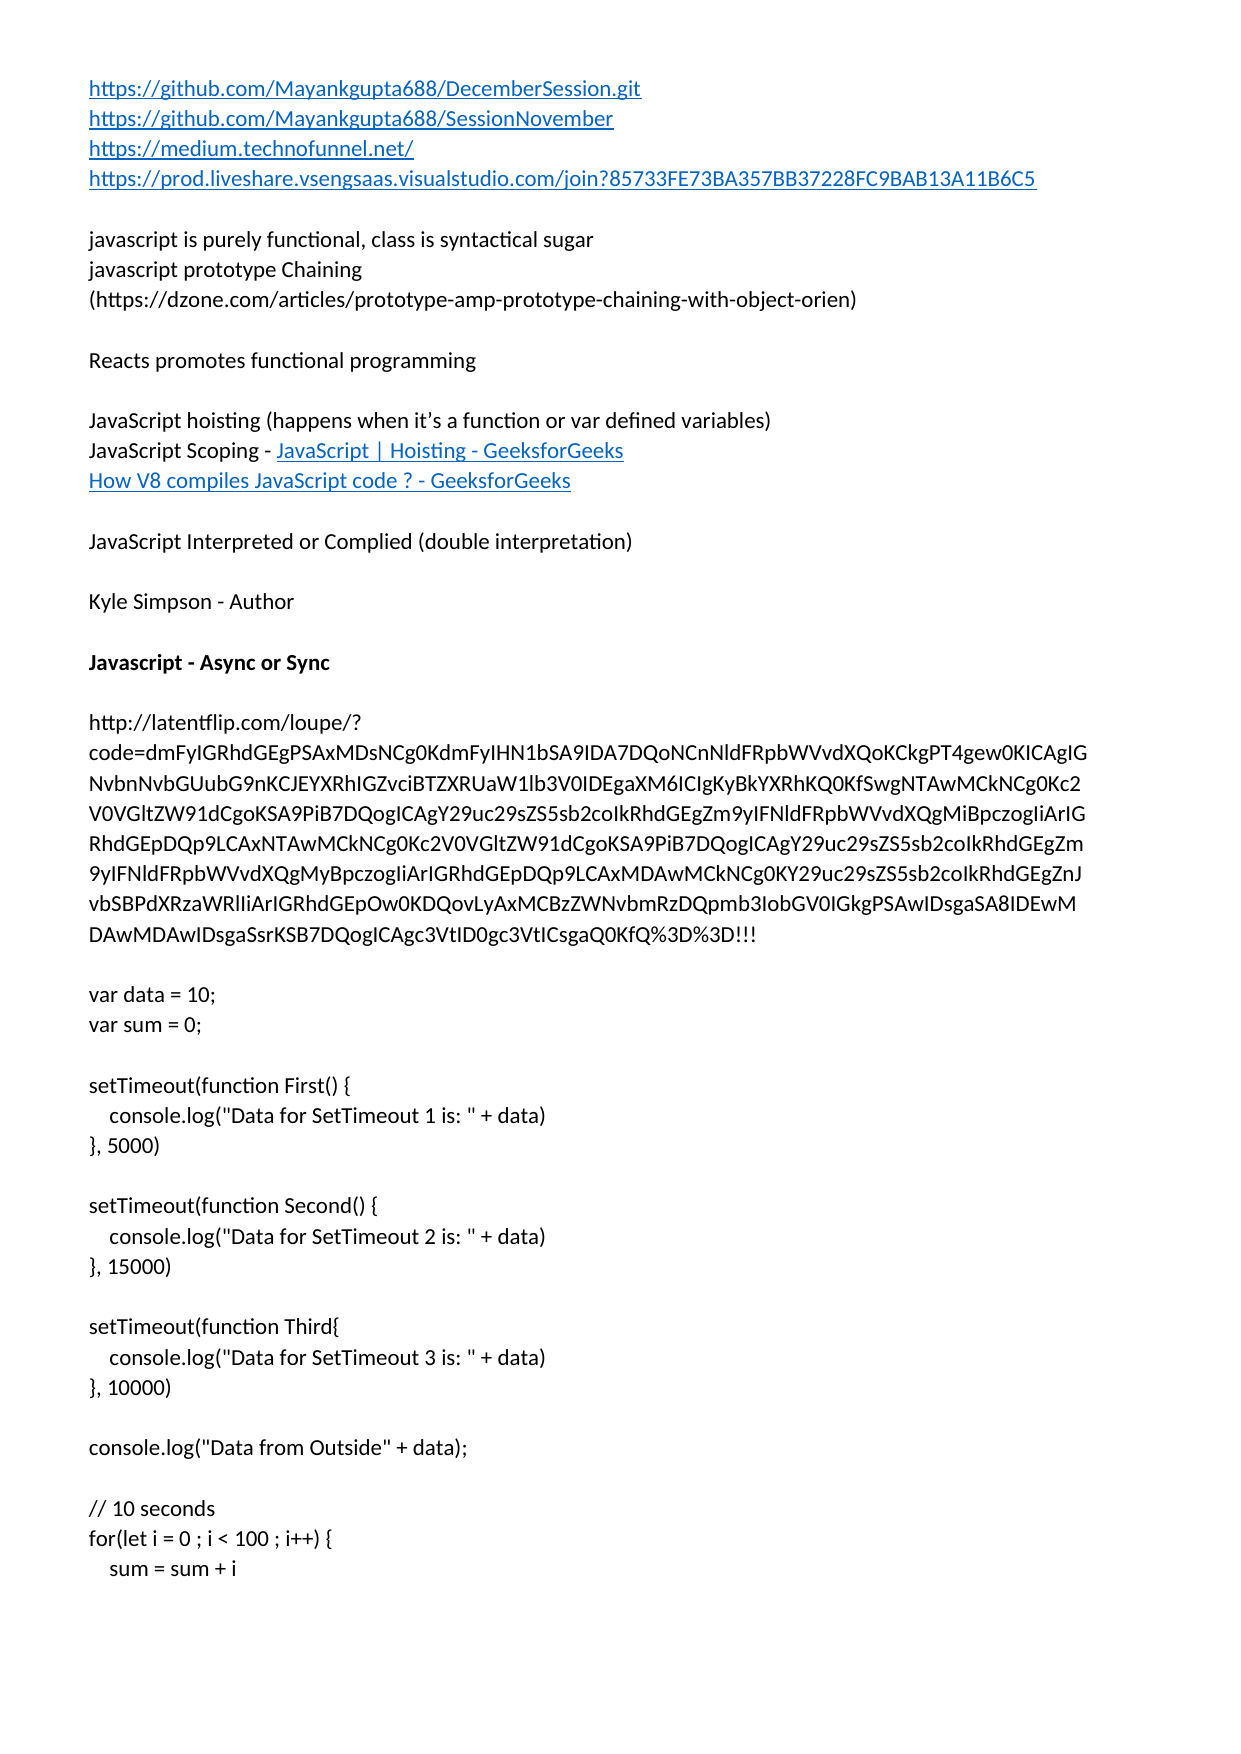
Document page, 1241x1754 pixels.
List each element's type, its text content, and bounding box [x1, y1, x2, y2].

text console.log("Data for SetTimeout 1 is: " + data) [89, 1101, 1090, 1129]
text console.log("Data from Outside" + data); [89, 1433, 1090, 1461]
text for(let i = 0 ; i < 100 ; i++) { [89, 1524, 1090, 1552]
text Kyle Simpson - Author [89, 587, 1090, 615]
text JavaScript Scoping - JavaScript | Hoisting - GeeksforGeeks [89, 436, 1090, 464]
text }, 15000) [89, 1252, 1090, 1280]
text // 10 seconds [89, 1494, 1090, 1522]
text JavaScript hoisting (happens when it’s a function or var defined variables) [89, 406, 1090, 434]
text console.log("Data for SetTimeout 2 is: " + data) [89, 1222, 1090, 1250]
text var data = 10; [89, 980, 1090, 1008]
text console.log("Data for SetTimeout 3 is: " + data) [89, 1343, 1090, 1371]
text https://github.com/Mayankgupta688/DecemberSession.git [89, 74, 1090, 102]
text Javascript - Async or Sync [89, 648, 1090, 676]
text setTimeout(function Second() { [89, 1192, 1090, 1219]
text var sum = 0; [89, 1010, 1090, 1038]
text (https://dzone.com/articles/prototype-amp-prototype-chaining-with-object-orien) [89, 285, 1090, 313]
text JavaScript Interpreted or Complied (double interpretation) [89, 527, 1090, 555]
text setTimeout(function Third{ [89, 1312, 1090, 1340]
text }, 10000) [89, 1373, 1090, 1401]
text https://medium.technofunnel.net/ [89, 134, 1090, 162]
text https://github.com/Mayankgupta688/SessionNovember [89, 104, 1090, 132]
text sum = sum + i [89, 1554, 1090, 1582]
text Reacts promotes functional programming [89, 346, 1090, 374]
text http://latentflip.com/loupe/?code=dmFyIGRhdGEgPSAxMDsNCg0KdmFyIHN1bSA9IDA7DQoNCnNldFRpbWVvdXQoKCkgPT4gew0KICAgIGNvbnNvbGUubG9nKCJEYXRhIGZvciBTZXRUaW1lb3V0IDEgaXM6ICIgKyBkYXRhKQ0KfSwgNTAwMCkNCg0Kc2V0VGltZW91dCgoKSA9PiB7DQogICAgY29uc29sZS5sb2coIkRhdGEgZm9yIFNldFRpbWVvdXQgMiBpczogIiArIGRhdGEpDQp9LCAxNTAwMCkNCg0Kc2V0VGltZW91dCgoKSA9PiB7DQogICAgY29uc29sZS5sb2coIkRhdGEgZm9yIFNldFRpbWVvdXQgMyBpczogIiArIGRhdGEpDQp9LCAxMDAwMCkNCg0KY29uc29sZS5sb2coIkRhdGEgZnJvbSBPdXRzaWRlIiArIGRhdGEpOw0KDQovLyAxMCBzZWNvbmRzDQpmb3IobGV0IGkgPSAwIDsgaSA8IDEwMDAwMDAwIDsgaSsrKSB7DQogICAgc3VtID0gc3VtICsgaQ0KfQ%3D%3D!!! [89, 708, 1090, 948]
text }, 5000) [89, 1131, 1090, 1159]
text How V8 compiles JavaScript code ? - GeeksforGeeks [89, 467, 1090, 494]
text javascript is purely functional, class is syntactical sugar [89, 225, 1090, 253]
text https://prod.liveshare.vsengsaas.visualstudio.com/join?85733FE73BA357BB37228FC9BAB13A11B6C5 [89, 164, 1090, 192]
text javascript prototype Chaining [89, 255, 1090, 283]
text setTimeout(function First() { [89, 1071, 1090, 1099]
